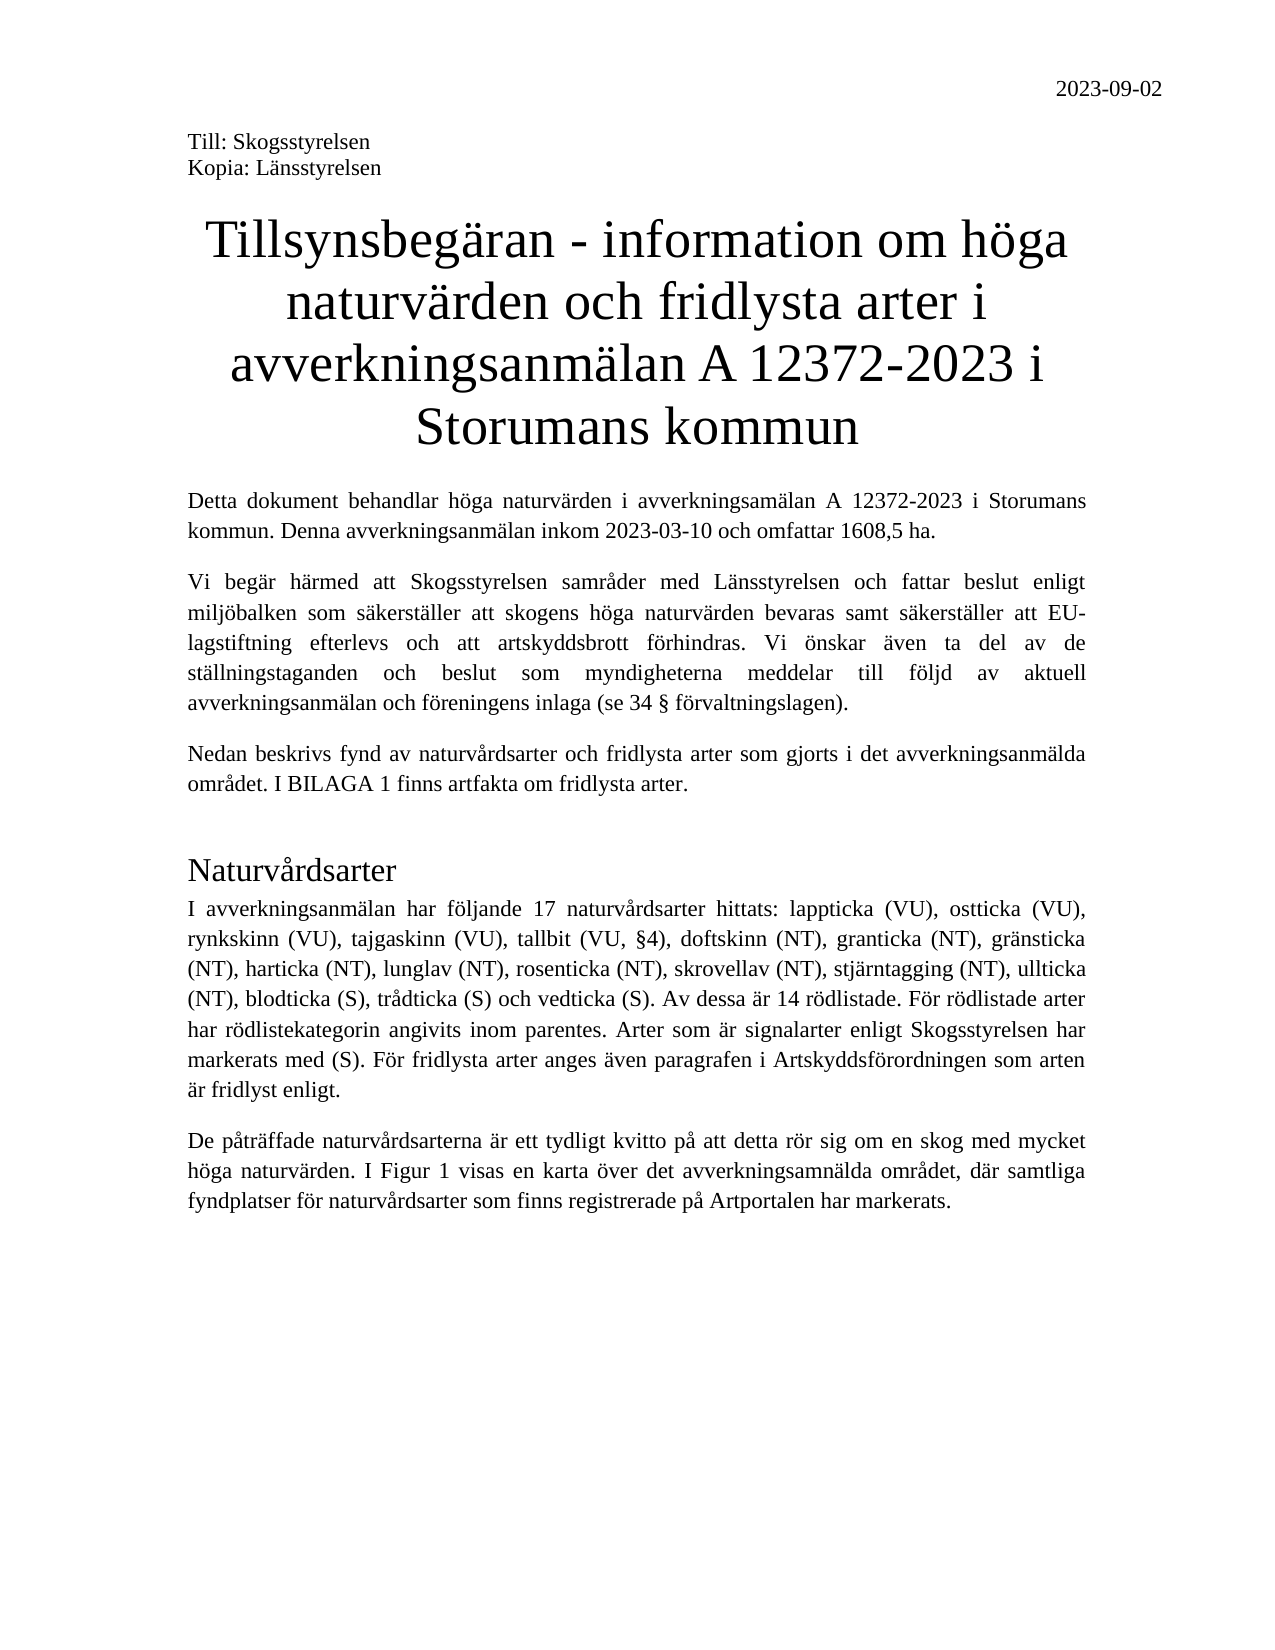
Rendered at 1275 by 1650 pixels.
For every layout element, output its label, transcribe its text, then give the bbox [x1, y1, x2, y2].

subtitle Naturvårdsarter [187, 851, 1087, 889]
text Vi begär härmed att Skogsstyrelsen samråder med Länsstyrelsen och fattar beslut enligt miljöbalken som säkerställer att skogens höga naturvärden bevaras samt säkerställer att EU-lagstiftning efterlevs och att artskyddsbrott förhindras. Vi önskar även ta del av de ställningstaganden och beslut som myndigheterna meddelar till följd av aktuell avverkningsanmälan och föreningens inlaga (se 34 § förvaltningslagen). [187, 568, 1087, 716]
text I avverkningsanmälan har följande 17 naturvårdsarter hittats: lappticka (VU), ostticka (VU), rynkskinn (VU), tajgaskinn (VU), tallbit (VU, §4), doftskinn (NT), granticka (NT), gränsticka (NT), harticka (NT), lunglav (NT), rosenticka (NT), skrovellav (NT), stjärntagging (NT), ullticka (NT), blodticka (S), trådticka (S) och vedticka (S). Av dessa är 14 rödlistade. För rödlistade arter har rödlistekategorin angivits inom parentes. Arter som är signalarter enligt Skogsstyrelsen har markerats med (S). För fridlysta arter anges även paragrafen i Artskyddsförordningen som arten är fridlyst enligt. [187, 895, 1087, 1102]
text Detta dokument behandlar höga naturvärden i avverkningsamälan A 12372-2023 i Storumans kommun. Denna avverkningsanmälan inkom 2023-03-10 och omfattar 1608,5 ha. [187, 487, 1087, 544]
text De påträffade naturvårdsarterna är ett tydligt kvitto på att detta rör sig om en skog med mycket höga naturvärden. I Figur 1 visas en karta över det avverkningsamnälda området, där samtliga fyndplatser för naturvårdsarter som finns registrerade på Artportalen har markerats. [187, 1127, 1087, 1214]
text Nedan beskrivs fynd av naturvårdsarter och fridlysta arter som gjorts i det avverkningsanmälda området. I BILAGA 1 finns artfakta om fridlysta arter. [187, 740, 1087, 797]
title Tillsynsbegäran - information om höga naturvärden och fridlysta arter i avverkningsanmälan A 12372-2023 i Storumans kommun [187, 207, 1087, 456]
